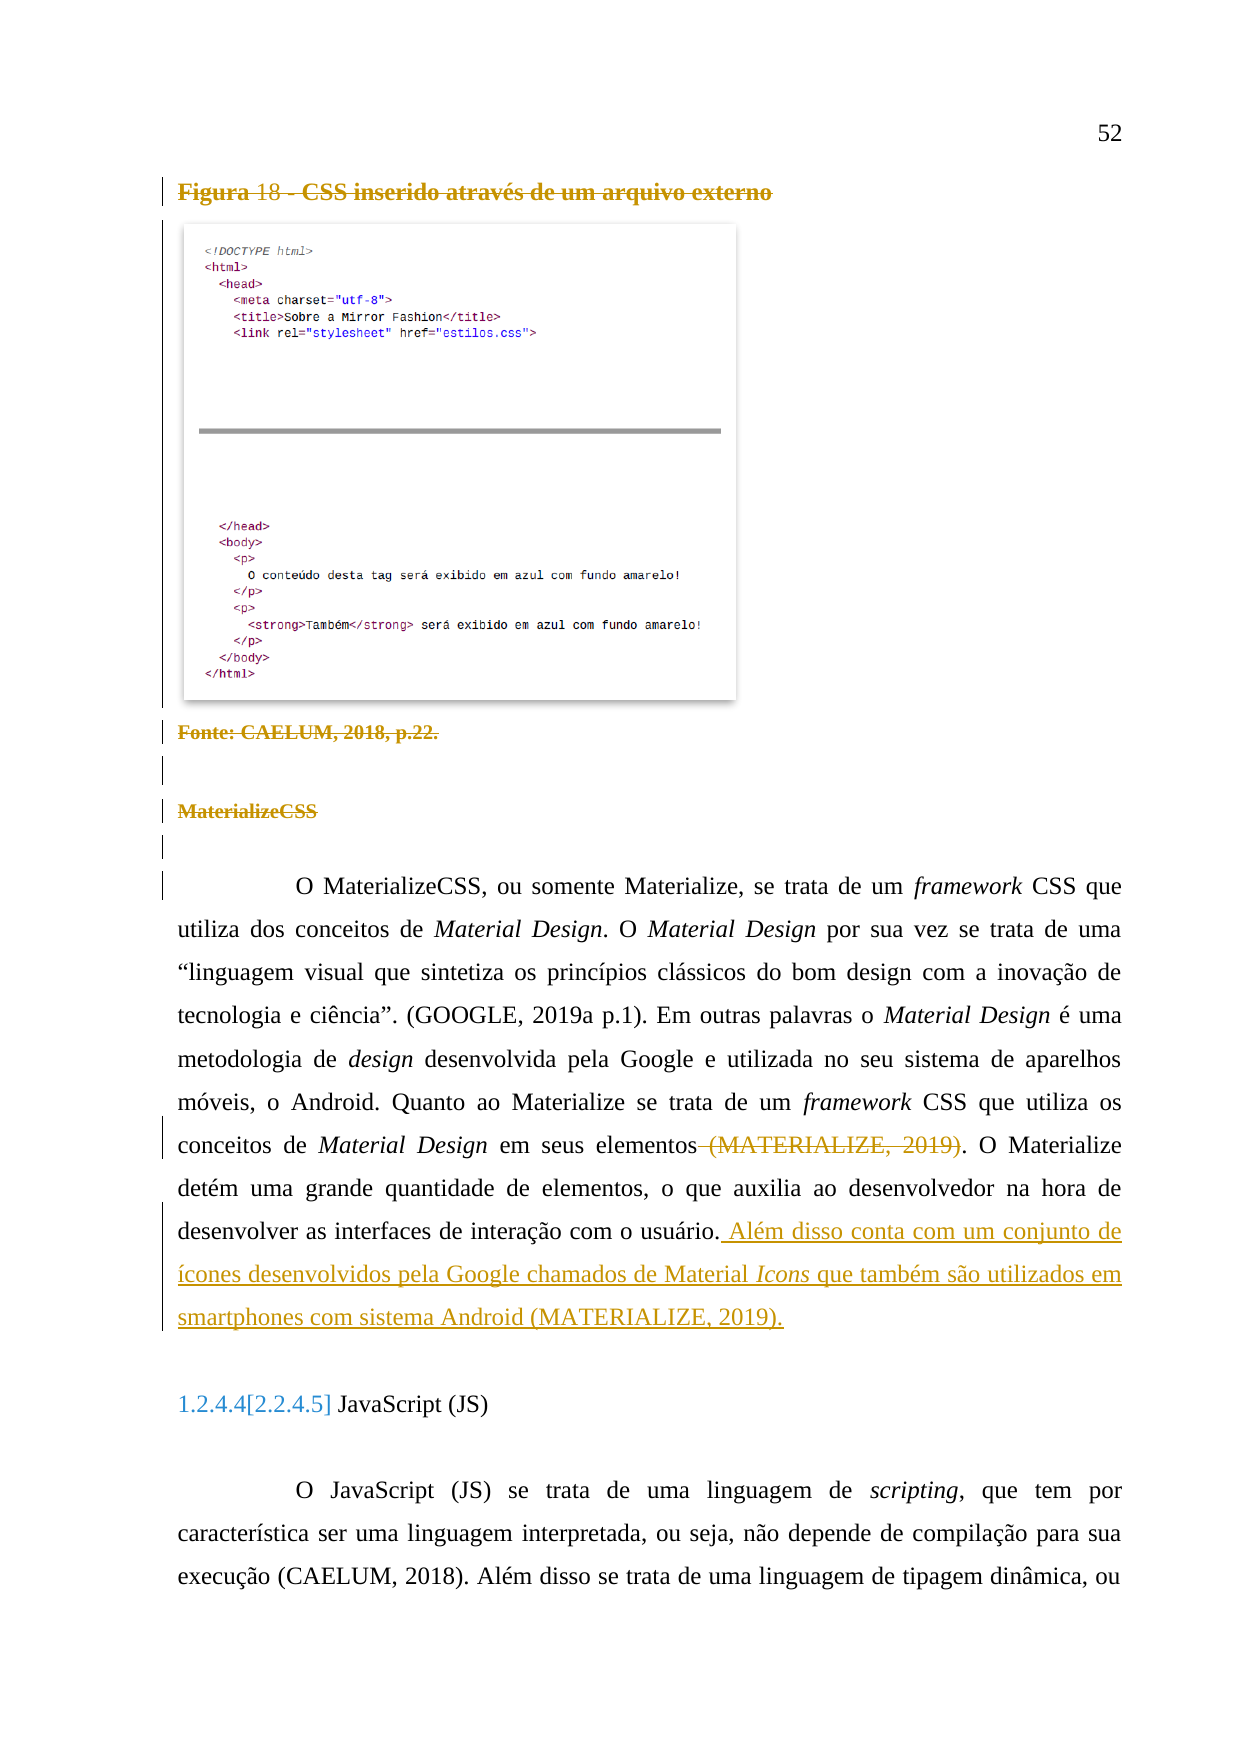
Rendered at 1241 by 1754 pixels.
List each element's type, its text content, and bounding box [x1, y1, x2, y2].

text O MaterializeCSS, ou somente Materialize, se trata de um framework CSS que utiliza dos conceitos de Material Design. O Material Design por sua vez se trata de uma “linguagem visual que sintetiza os princípios clássicos do bom design com a inovação de tecnologia e ciência”. (GOOGLE, 2019a p.1). Em outras palavras o Material Design é uma metodologia de design desenvolvida pela Google e utilizada no seu sistema de aparelhos móveis, o Android. Quanto ao Materialize se trata de um framework CSS que utiliza os conceitos de Material Design em seus elementos. O Materialize detém uma grande quantidade de elementos, o que auxilia ao desenvolvedor na hora de desenvolver as interfaces de interação com o usuário. [177, 871, 1122, 1284]
text O MaterializeCSS, ou somente Materialize, se trata de um framework CSS que utiliza dos conceitos de Material Design. O Material Design por sua vez se trata de uma “linguagem visual que sintetiza os princípios clássicos do bom design com a inovação de tecnologia e ciência”. (GOOGLE, 2019a p.1). Em outras palavras o Material Design é uma metodologia de design desenvolvida pela Google e utilizada no seu sistema de aparelhos móveis, o Android. Quanto ao Materialize se trata de um framework CSS que utiliza os conceitos de Material Design em seus elementos. O Materialize detém uma grande quantidade de elementos, o que auxilia ao desenvolvedor na hora de desenvolver as interfaces de interação com o usuário. [177, 1285, 1122, 1331]
picture [199, 239, 721, 685]
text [177, 1475, 1122, 1590]
subtitle JavaScript (JS) [177, 1389, 1122, 1417]
